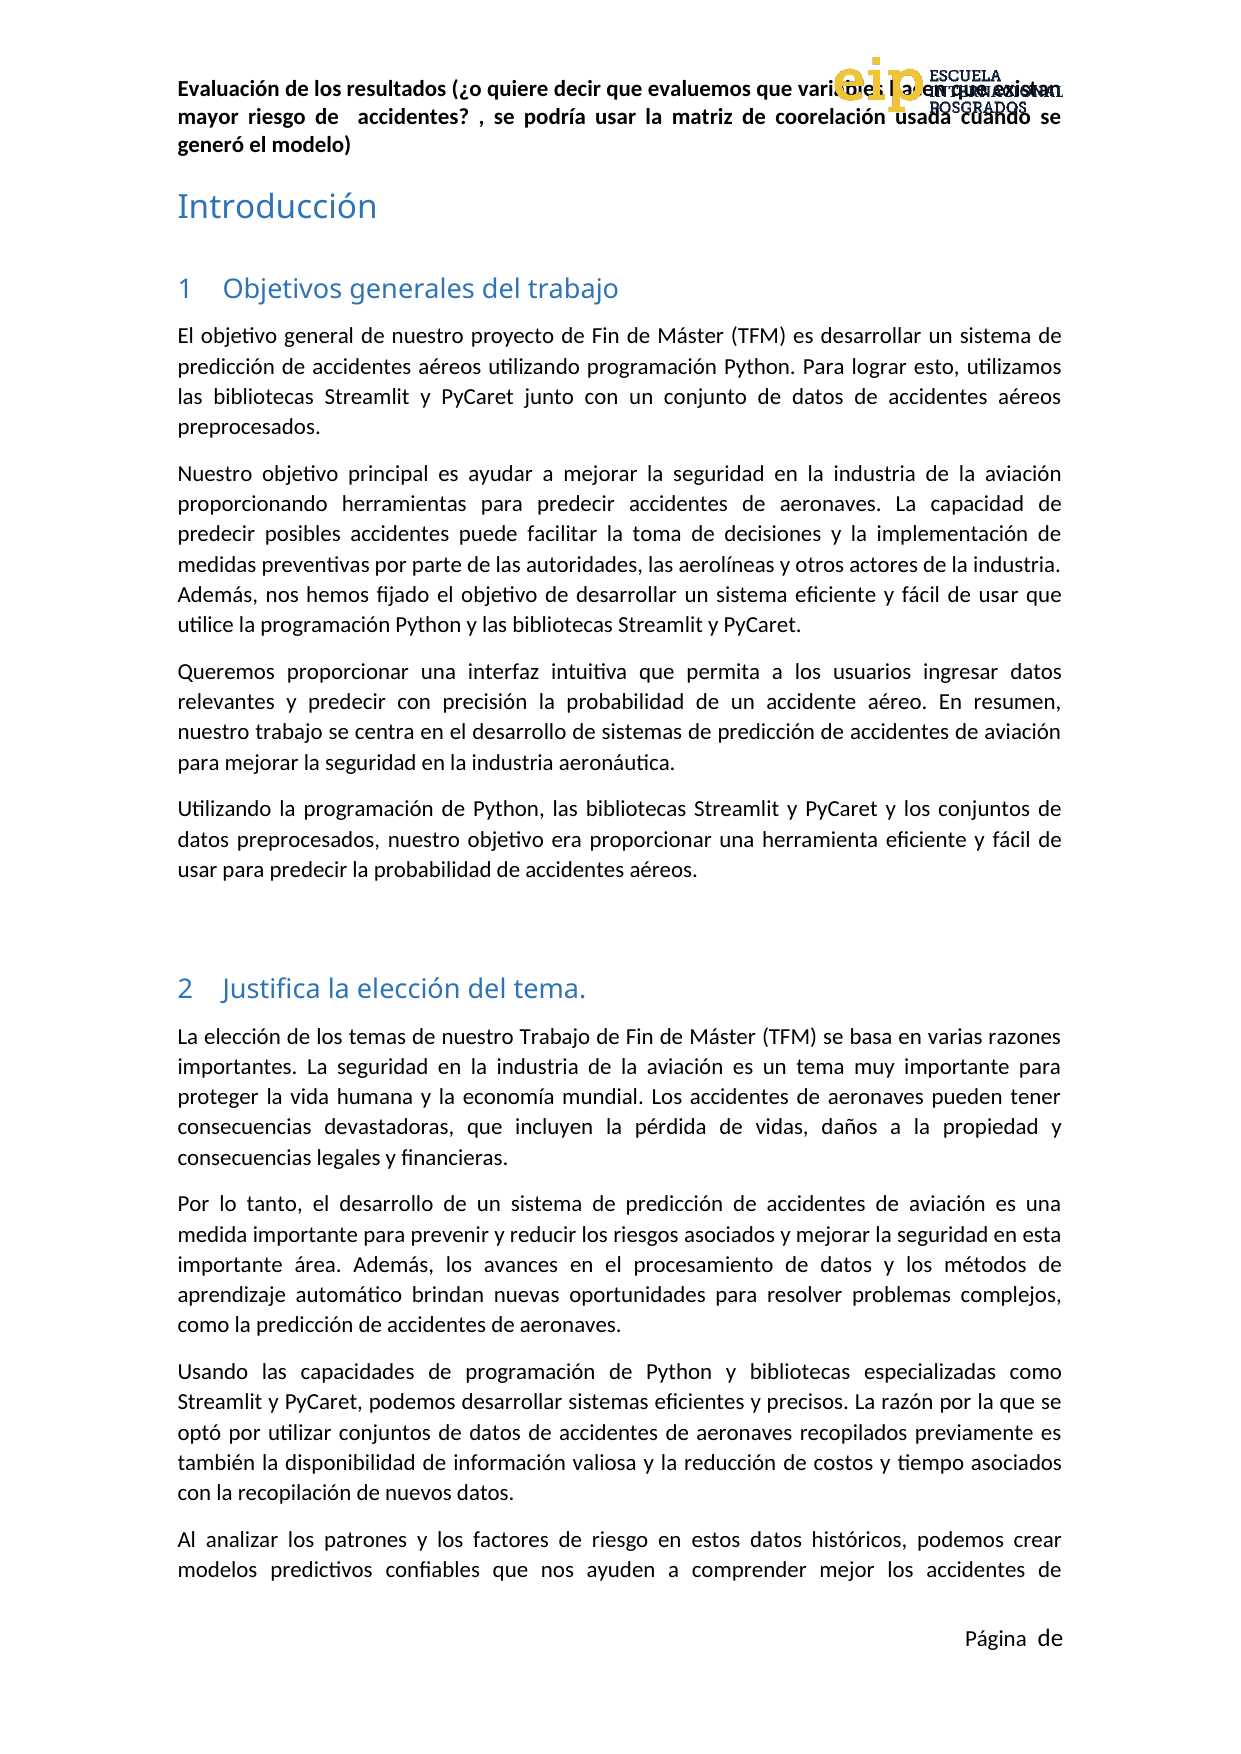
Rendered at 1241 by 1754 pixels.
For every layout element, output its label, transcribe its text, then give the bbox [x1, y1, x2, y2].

text Queremos proporcionar una interfaz intuitiva que permita a los usuarios ingresar datos relevantes y predecir con precisión la probabilidad de un accidente aéreo. En resumen, nuestro trabajo se centra en el desarrollo de sistemas de predicción de accidentes de aviación para mejorar la seguridad en la industria aeronáutica. [177, 657, 1063, 776]
text Usando las capacidades de programación de Python y bibliotecas especializadas como Streamlit y PyCaret, podemos desarrollar sistemas eficientes y precisos. La razón por la que se optó por utilizar conjuntos de datos de accidentes de aeronaves recopilados previamente es también la disponibilidad de información valiosa y la reducción de costos y tiempo asociados con la recopilación de nuevos datos. [177, 1357, 1063, 1506]
text Utilizando la programación de Python, las bibliotecas Streamlit y PyCaret y los conjuntos de datos preprocesados, nuestro objetivo era proporcionar una herramienta eficiente y fácil de usar para predecir la probabilidad de accidentes aéreos. [177, 794, 1063, 883]
picture [834, 57, 1063, 113]
subtitle Introducción [177, 183, 1063, 228]
text Nuestro objetivo principal es ayudar a mejorar la seguridad en la industria de la aviación proporcionando herramientas para predecir accidentes de aeronaves. La capacidad de predecir posibles accidentes puede facilitar la toma de decisiones y la implementación de medidas preventivas por parte de las autoridades, las aerolíneas y otros actores de la industria. Además, nos hemos fijado el objetivo de desarrollar un sistema eficiente y fácil de usar que utilice la programación Python y las bibliotecas Streamlit y PyCaret. [177, 459, 1063, 638]
subtitle Objetivos generales del trabajo [177, 269, 1063, 306]
text La elección de los temas de nuestro Trabajo de Fin de Máster (TFM) se basa en varias razones importantes. La seguridad en la industria de la aviación es un tema muy importante para proteger la vida humana y la economía mundial. Los accidentes de aeronaves pueden tener consecuencias devastadoras, que incluyen la pérdida de vidas, daños a la propiedad y consecuencias legales y financieras. [177, 1022, 1063, 1171]
text Por lo tanto, el desarrollo de un sistema de predicción de accidentes de aviación es una medida importante para prevenir y reducir los riesgos asociados y mejorar la seguridad en esta importante área. Además, los avances en el procesamiento de datos y los métodos de aprendizaje automático brindan nuevas oportunidades para resolver problemas complejos, como la predicción de accidentes de aeronaves. [177, 1189, 1063, 1338]
subtitle Justifica la elección del tema. [177, 969, 1063, 1006]
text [177, 1525, 1063, 1583]
text El objetivo general de nuestro proyecto de Fin de Máster (TFM) es desarrollar un sistema de predicción de accidentes aéreos utilizando programación Python. Para lograr esto, utilizamos las bibliotecas Streamlit y PyCaret junto con un conjunto de datos de accidentes aéreos preprocesados. [177, 322, 1063, 440]
